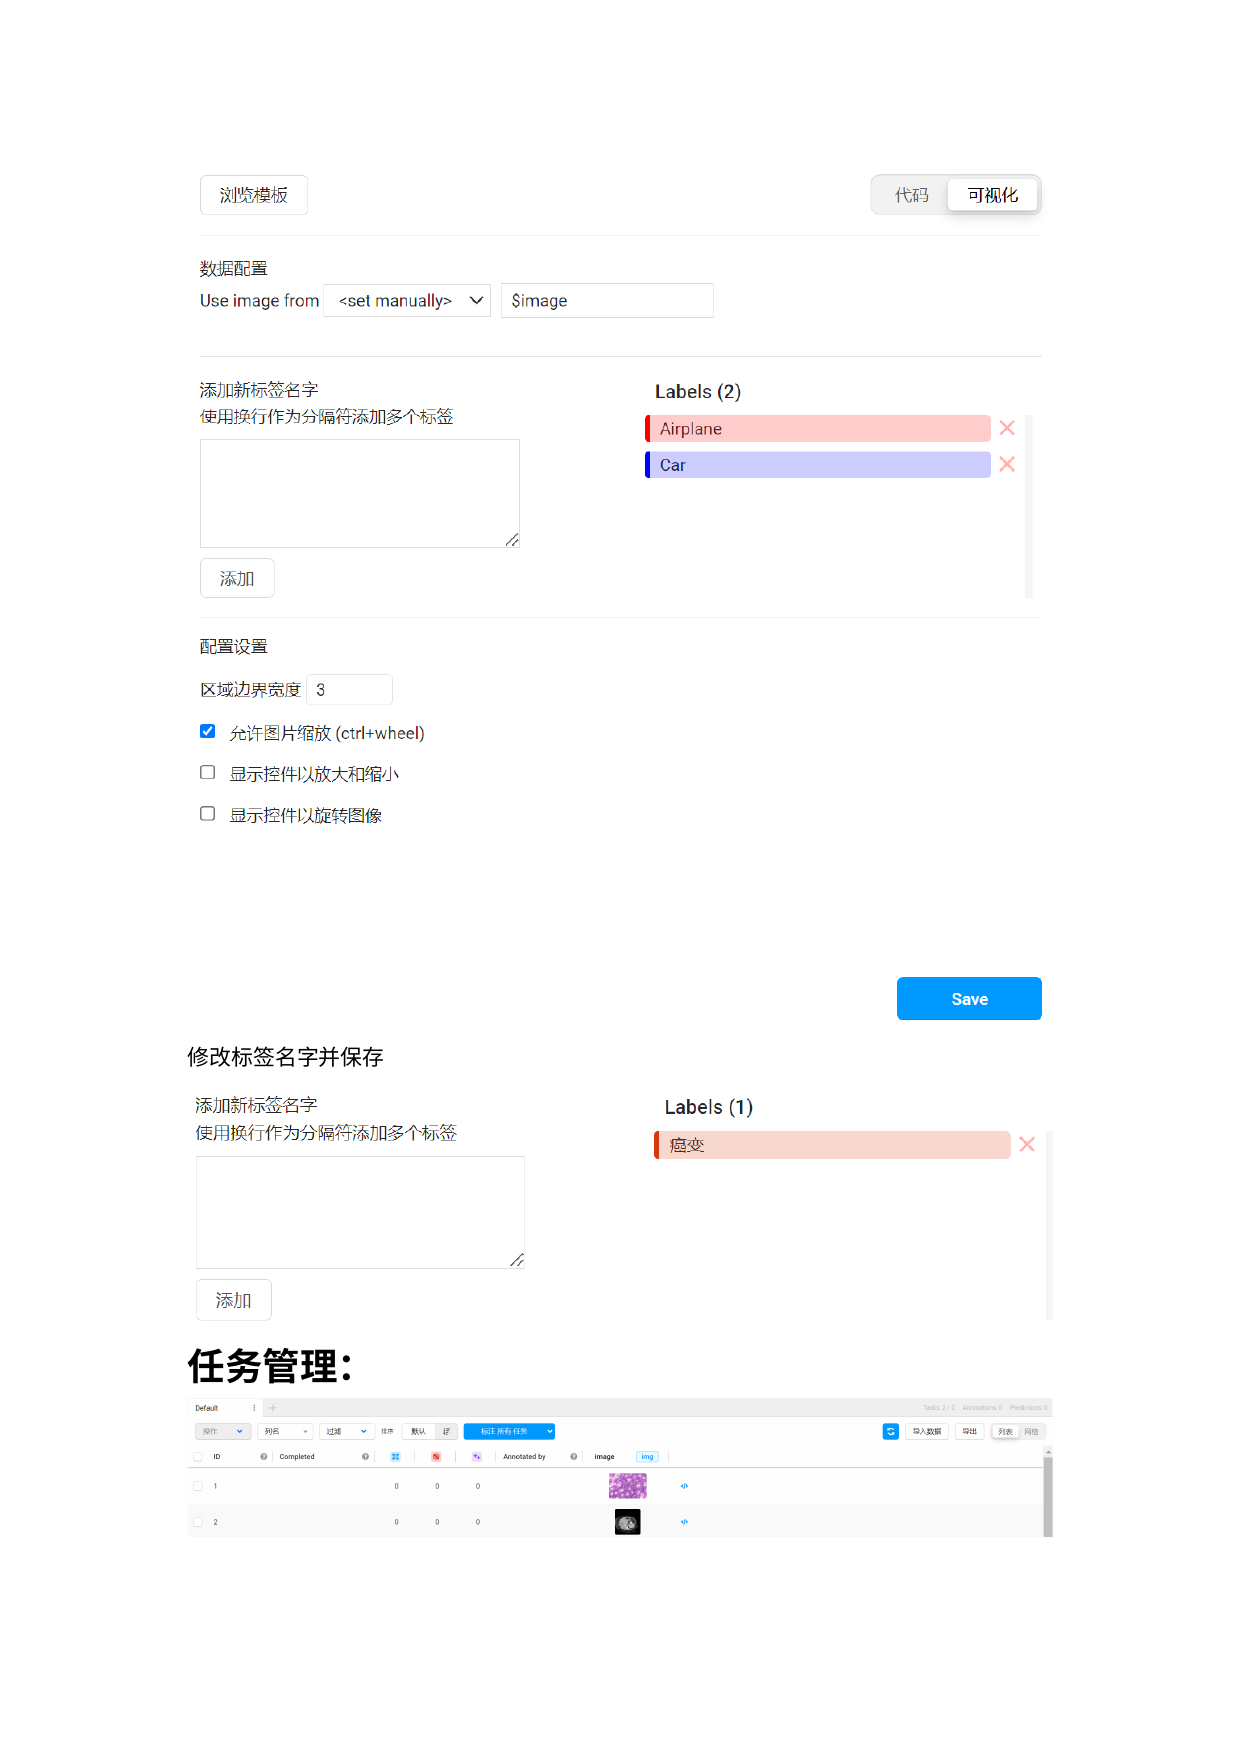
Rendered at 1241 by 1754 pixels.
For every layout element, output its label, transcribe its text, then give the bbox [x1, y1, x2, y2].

picture [187, 1397, 1053, 1537]
text 任务管理： [187, 1332, 1053, 1397]
picture [187, 162, 1053, 1032]
picture [187, 1072, 1053, 1326]
text 修改标签名字并保存 [187, 1039, 1053, 1072]
